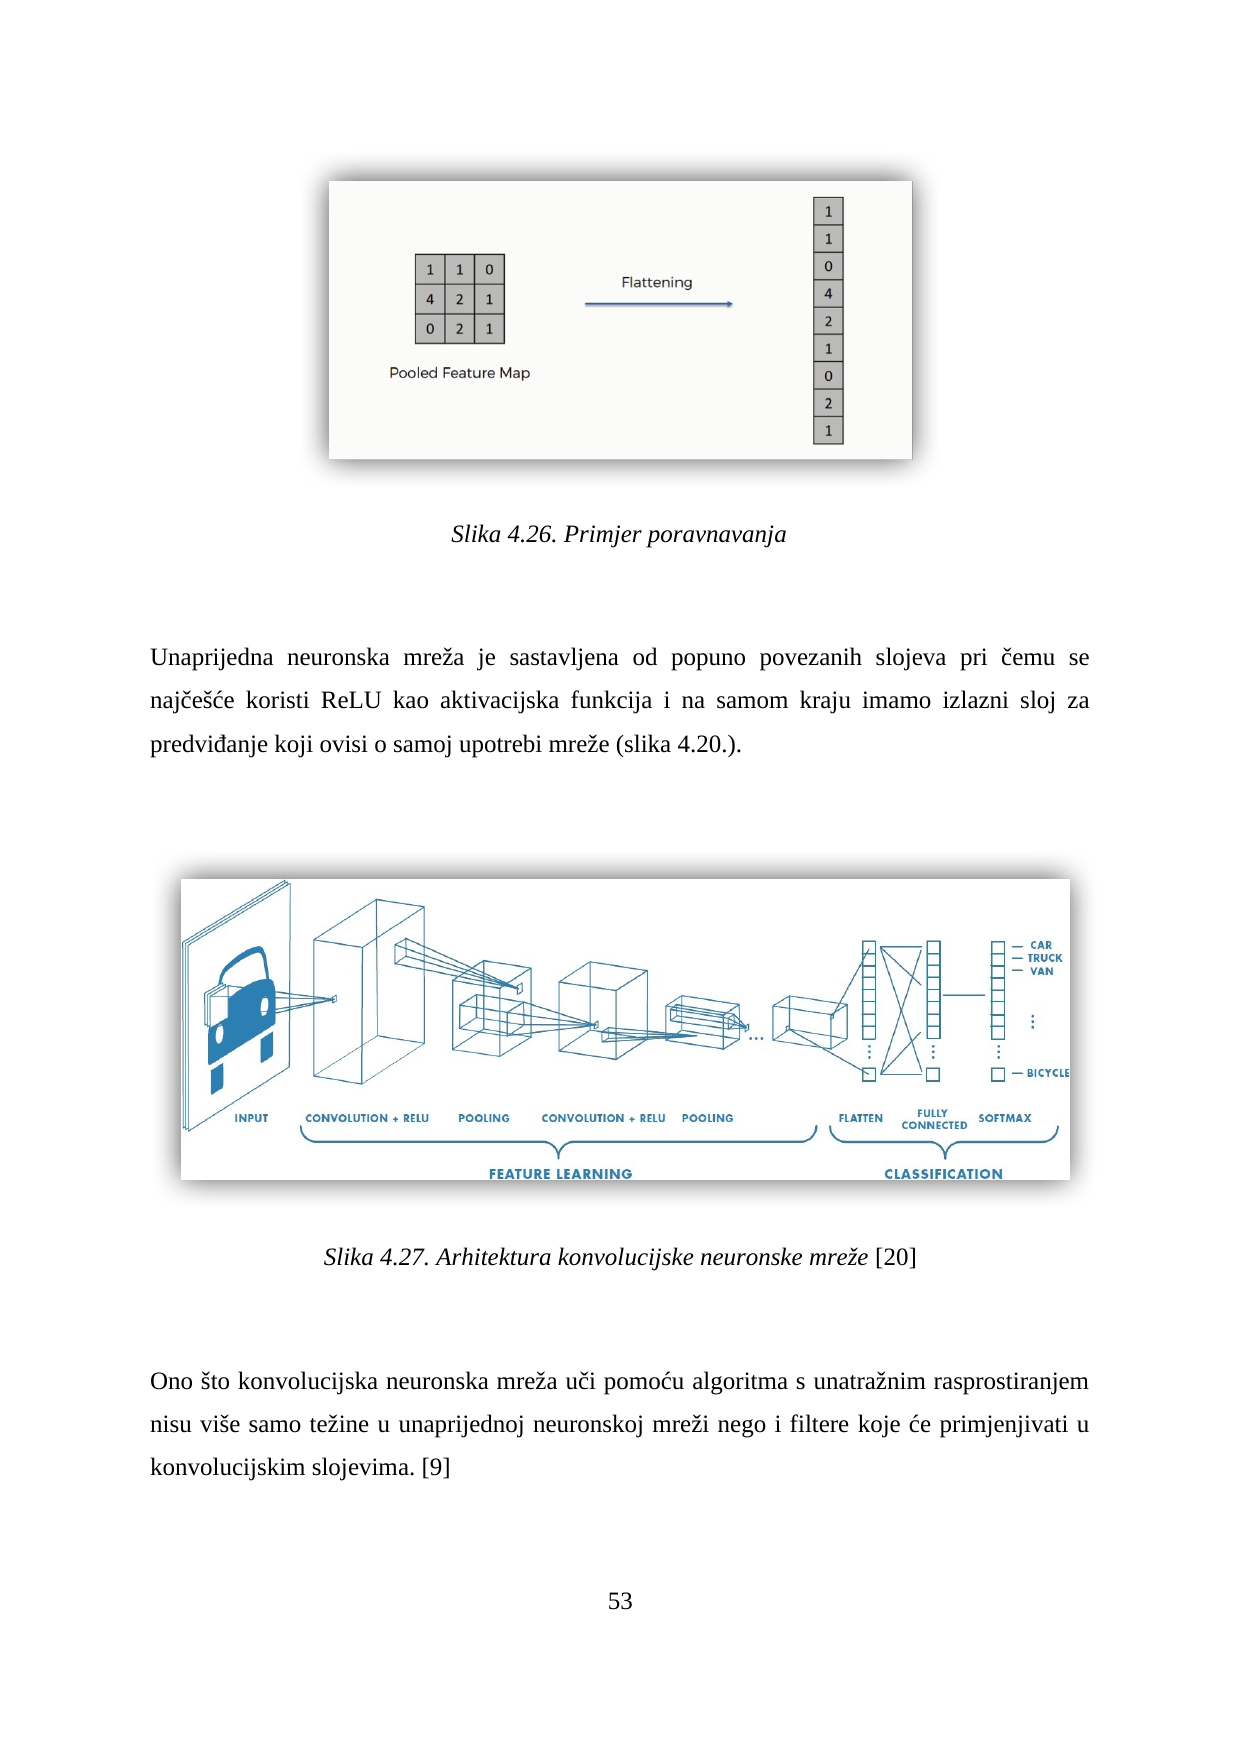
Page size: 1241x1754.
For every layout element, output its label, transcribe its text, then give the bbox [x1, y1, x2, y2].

picture [181, 879, 1070, 1180]
text Ono što konvolucijska neuronska mreža uči pomoću algoritma s unatražnim rasprostiranjem nisu više samo težine u unaprijednoj neuronskoj mreži nego i filtere koje će primjenjivati u konvolucijskim slojevima. [9] [150, 1366, 1090, 1481]
text Unaprijedna neuronska mreža je sastavljena od popuno povezanih slojeva pri čemu se najčešće koristi ReLU kao aktivacijska funkcija i na samom kraju imamo izlazni sloj za predviđanje koji ovisi o samoj upotrebi mreže (slika 4.20.). [150, 642, 1090, 757]
picture [329, 181, 913, 460]
